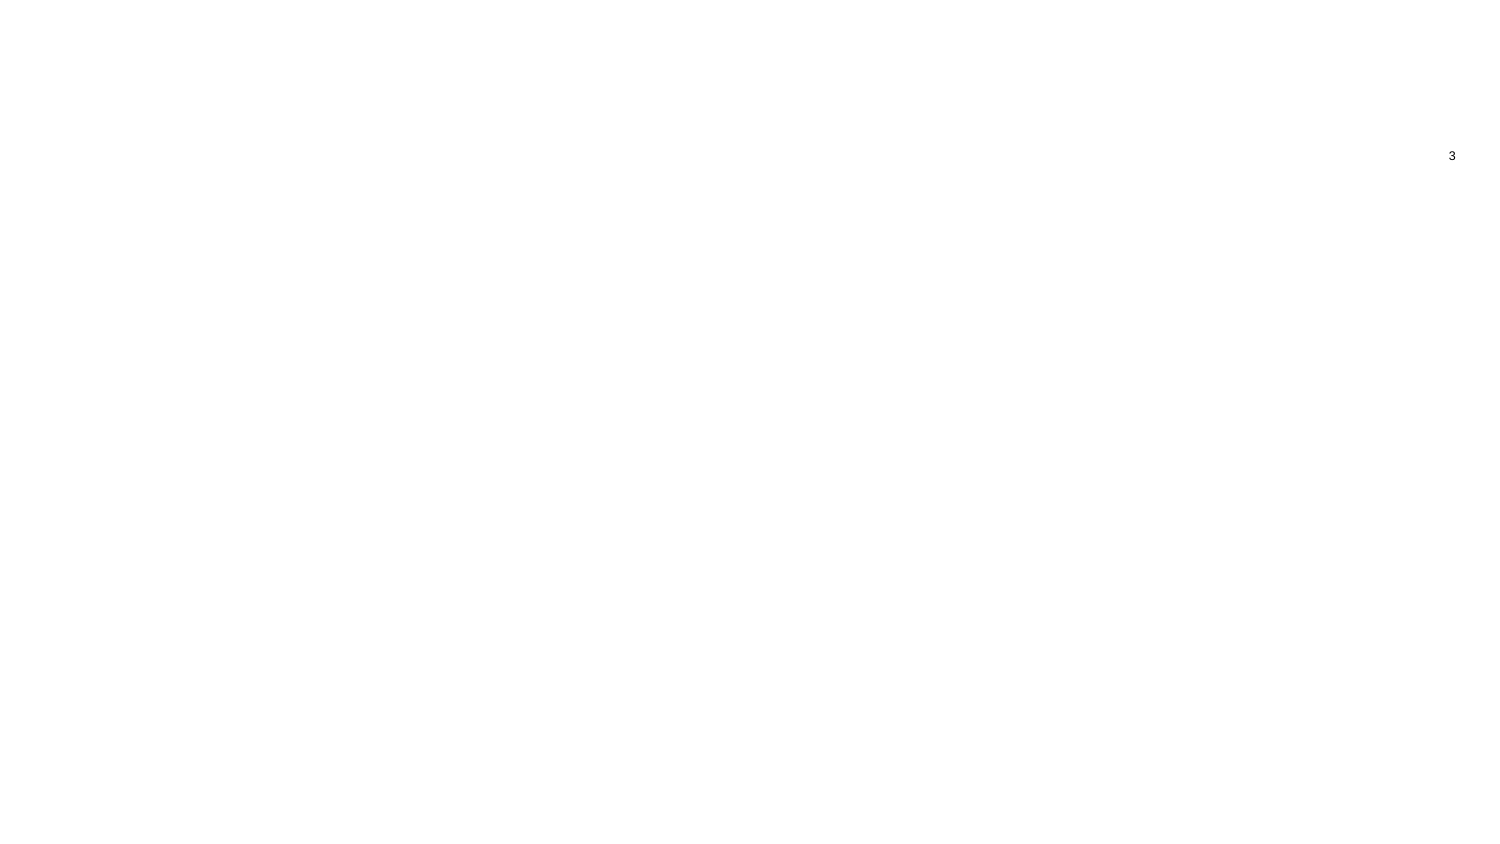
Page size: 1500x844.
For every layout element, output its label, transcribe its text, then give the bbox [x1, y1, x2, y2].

text 3 [29, 149, 1456, 163]
